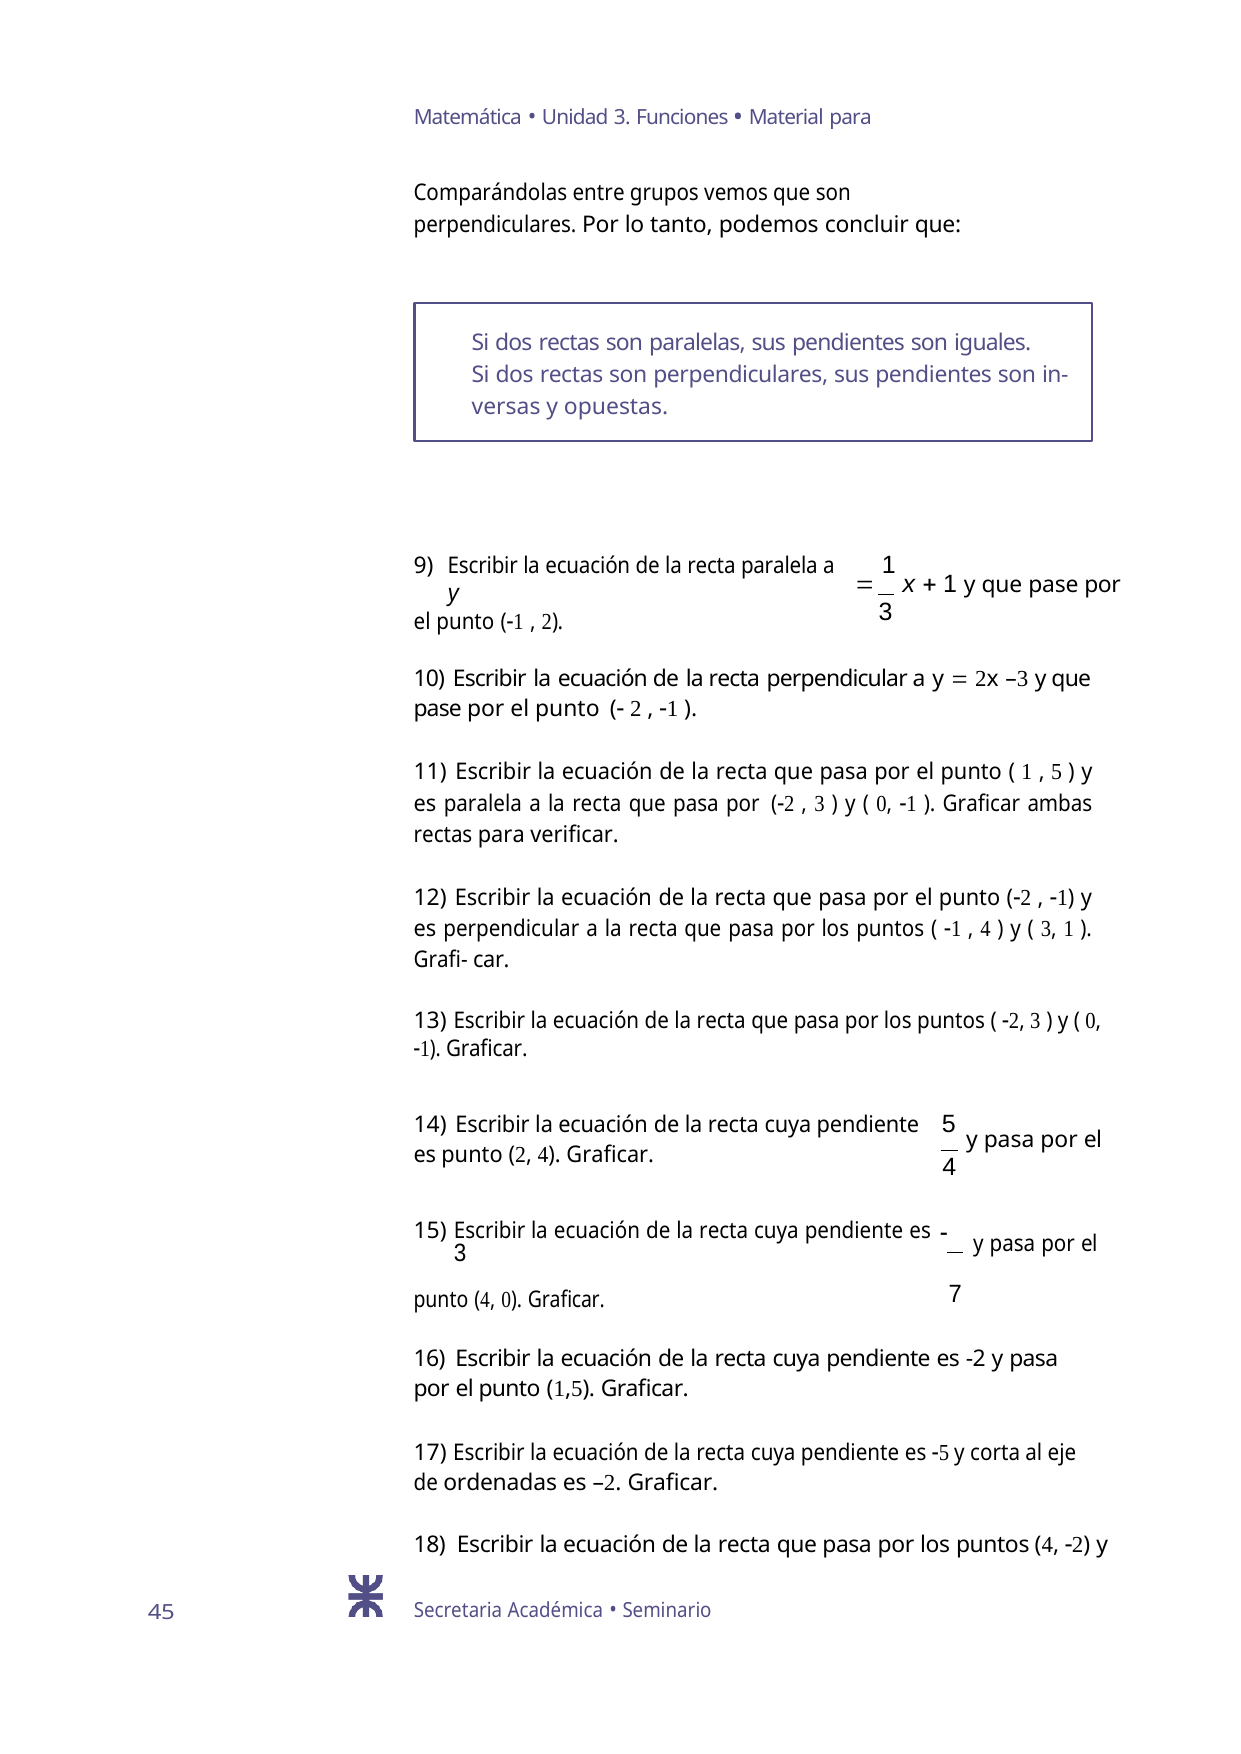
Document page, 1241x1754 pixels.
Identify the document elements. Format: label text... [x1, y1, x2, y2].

list Escribir la ecuación de la recta perpendicular a y  x – y que pase por el punto (  ,  ). [413, 662, 1093, 724]
text 5 y pasa por el [942, 1117, 1126, 1156]
text Comparándolas entre grupos vemos que son perpendiculares. Por lo tanto, podemos concluir que: [413, 175, 1011, 239]
list Escribir la ecuación de la recta cuya pendiente es -2 y pasa por el punto (,). Graficar. [413, 1342, 1093, 1403]
text el punto ( , ). [413, 607, 843, 635]
text y pasa por el [973, 1233, 1126, 1256]
picture [348, 1575, 383, 1617]
list Escribir la ecuación de la recta cuya pendiente es  y corta al eje de ordenadas es –. Graficar. [413, 1436, 1093, 1497]
list Escribir la ecuación de la recta cuya pendiente es  3 [413, 1210, 961, 1282]
text punto (, ). Graficar. 7 [413, 1282, 1126, 1313]
text 3 [878, 601, 1126, 625]
list Escribir la ecuación de la recta que pasa por los puntos ( ,  ) y ( , [413, 1006, 1126, 1034]
text  1 x  1 y que pase por [854, 560, 1126, 601]
text 4 [942, 1156, 1126, 1181]
list Escribir la ecuación de la recta que pasa por el punto ( , ) y es perpendicular a la recta que pasa por los puntos (  ,  ) y ( ,  ). Grafi- car. [413, 881, 1093, 974]
text ). Graficar. [413, 1034, 1126, 1062]
list Escribir la ecuación de la recta paralela a y [413, 551, 843, 607]
list Escribir la ecuación de la recta que pasa por los puntos (, ) y [413, 1528, 1126, 1559]
list Escribir la ecuación de la recta cuya pendiente es punto (, ). Graficar. [413, 1108, 928, 1169]
list Escribir la ecuación de la recta que pasa por el punto (  ,  ) y es paralela a la recta que pasa por ( ,  ) y ( ,  ). Graficar ambas rectas para verificar. [413, 755, 1093, 849]
